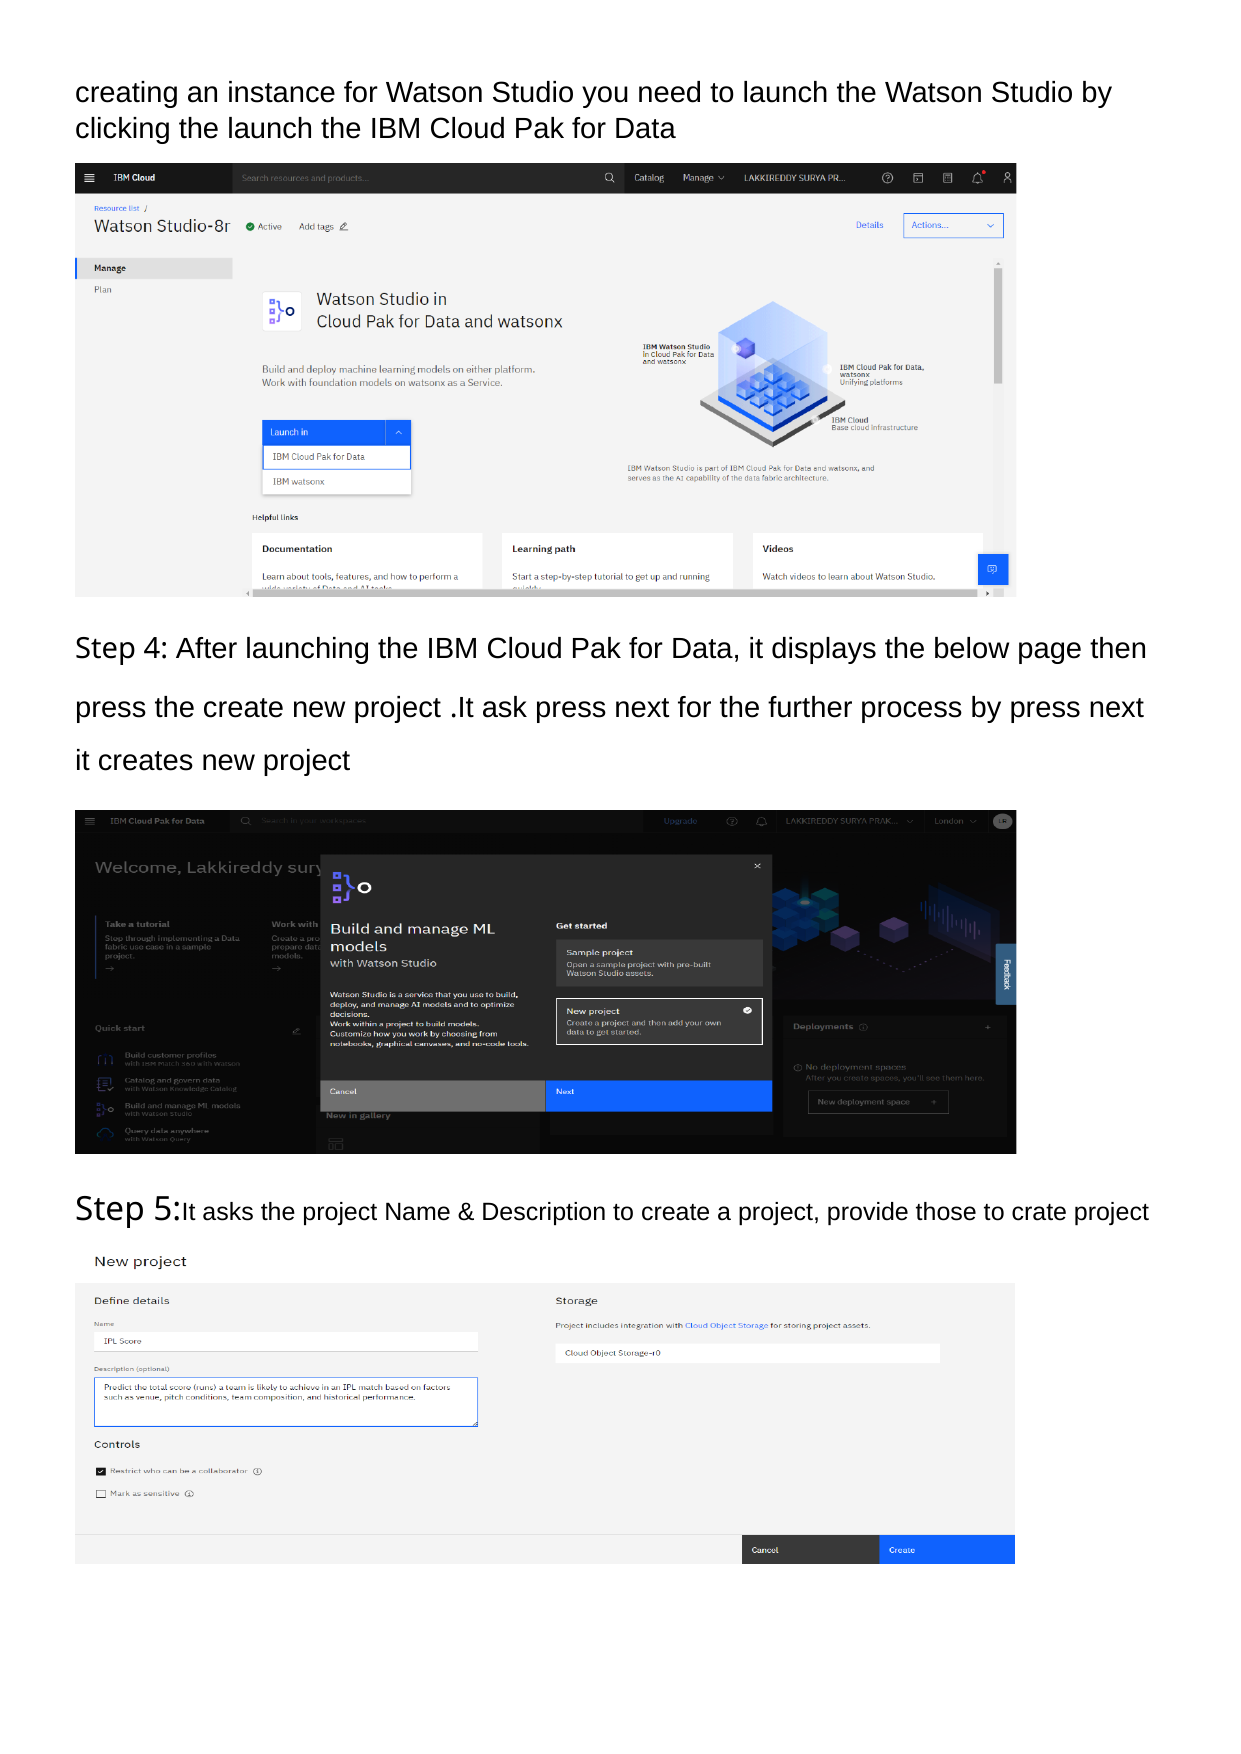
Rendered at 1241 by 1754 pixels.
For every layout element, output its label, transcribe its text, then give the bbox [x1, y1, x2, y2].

picture [75, 1243, 1015, 1564]
picture [75, 810, 1017, 1154]
text Step 4: After launching the IBM Cloud Pak for Data, it displays the below page then press the create new project .It ask press next for the further process by press next it creates new project [75, 627, 1165, 777]
text Step 3 : After creating an instance for Watson Studio you need to launch the Watson Studio by clicking the launch the IBM Cloud Pak for Data [75, 75, 1165, 145]
picture [75, 163, 1017, 597]
